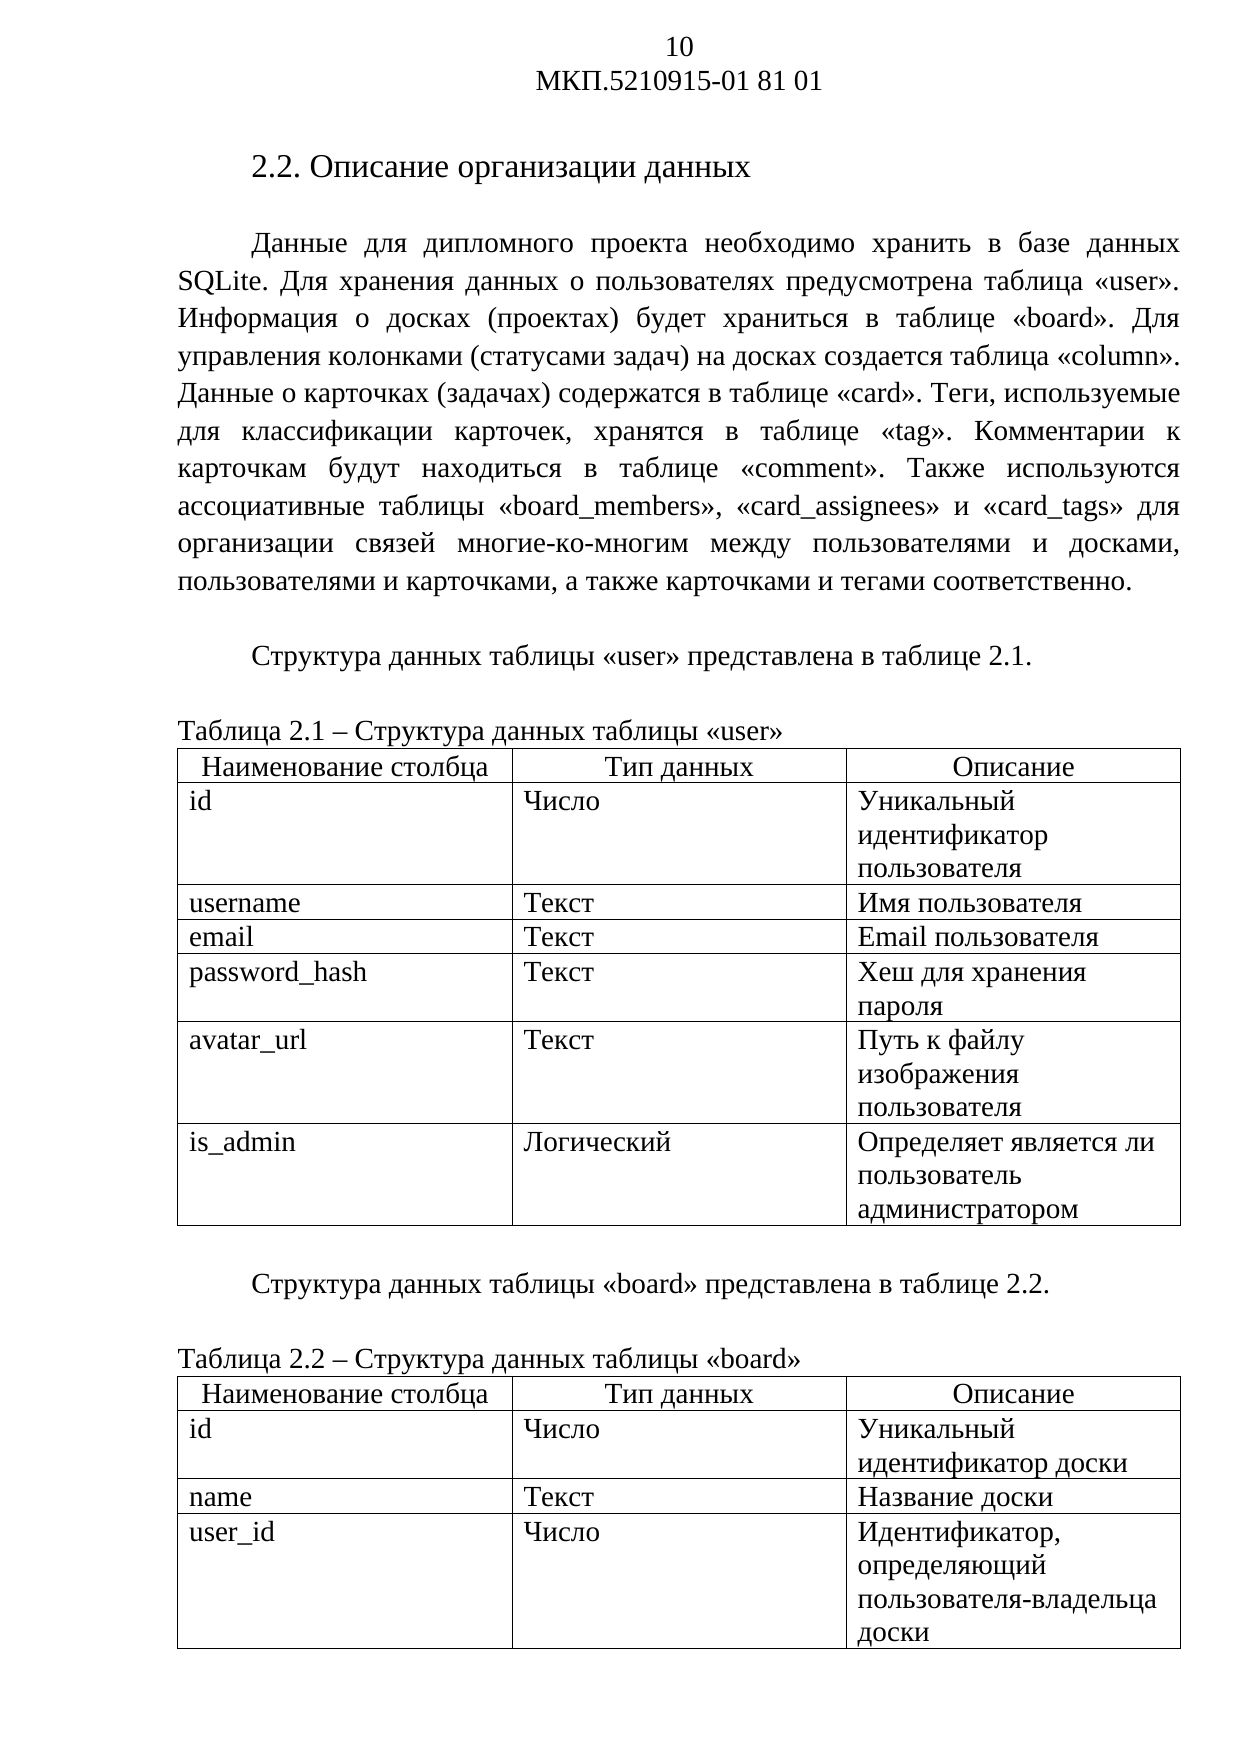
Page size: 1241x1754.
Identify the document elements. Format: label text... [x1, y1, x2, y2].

text Структура данных таблицы «user» представлена в таблице 2.1. [177, 635, 1181, 673]
table_cell Имя пользователя [847, 885, 1180, 918]
table_cell Путь к файлу изображения пользователя [847, 1022, 1180, 1123]
table_cell id [178, 783, 512, 884]
table_cell Текст [513, 1479, 846, 1513]
table_cell id [178, 1411, 512, 1478]
table_header Наименование столбца [178, 749, 512, 782]
table_cell Email пользователя [847, 920, 1180, 953]
table_cell email [178, 920, 512, 953]
table_cell Идентификатор, определяющий пользователя-владельца доски [847, 1514, 1180, 1648]
table_cell Текст [513, 920, 846, 953]
table_cell Число [513, 783, 846, 884]
table_cell Определяет является ли пользователь администратором [847, 1124, 1180, 1224]
table_cell name [178, 1479, 512, 1513]
table_header Наименование столбца [178, 1377, 512, 1410]
text Структура данных таблицы «board» представлена в таблице 2.2. [177, 1263, 1181, 1301]
table_cell Уникальный идентификатор пользователя [847, 783, 1180, 884]
subtitle 2.2. Описание организации данных [177, 148, 1181, 185]
table_cell Хеш для хранения пароля [847, 954, 1180, 1021]
text Таблица 2.1 – Структура данных таблицы «user» [177, 710, 1181, 748]
table_cell is_admin [178, 1124, 512, 1224]
table_cell password_hash [178, 954, 512, 1021]
table_cell Текст [513, 954, 846, 1021]
table_cell Число [513, 1411, 846, 1478]
table_cell Уникальный идентификатор доски [847, 1411, 1180, 1478]
table_cell user_id [178, 1514, 512, 1648]
table_cell Число [513, 1514, 846, 1648]
table_header Тип данных [513, 1377, 846, 1410]
table_cell Текст [513, 1022, 846, 1123]
table_header Тип данных [513, 749, 846, 782]
table_cell Текст [513, 885, 846, 918]
text Данные для дипломного проекта необходимо хранить в базе данных SQLite. Для хранения данных о пользователях предусмотрена таблица «user». Информация о досках (проектах) будет храниться в таблице «board». Для управления колонками (статусами задач) на досках создается таблица «column». Данные о карточках (задачах) содержатся в таблице «card». Теги, используемые для классификации карточек, хранятся в таблице «tag». Комментарии к карточкам будут находиться в таблице «comment». Также используются ассоциативные таблицы «board_members», «card_assignees» и «card_tags» для организации связей многие-ко-многим между пользователями и досками, пользователями и карточками, а также карточками и тегами соответственно. [177, 223, 1181, 598]
table_cell avatar_url [178, 1022, 512, 1123]
text Таблица 2.2 – Структура данных таблицы «board» [177, 1338, 1181, 1376]
table_cell username [178, 885, 512, 918]
table_cell Логический [513, 1124, 846, 1224]
table_cell Название доски [847, 1479, 1180, 1513]
table_header Описание [847, 1377, 1180, 1410]
table_header Описание [847, 749, 1180, 782]
